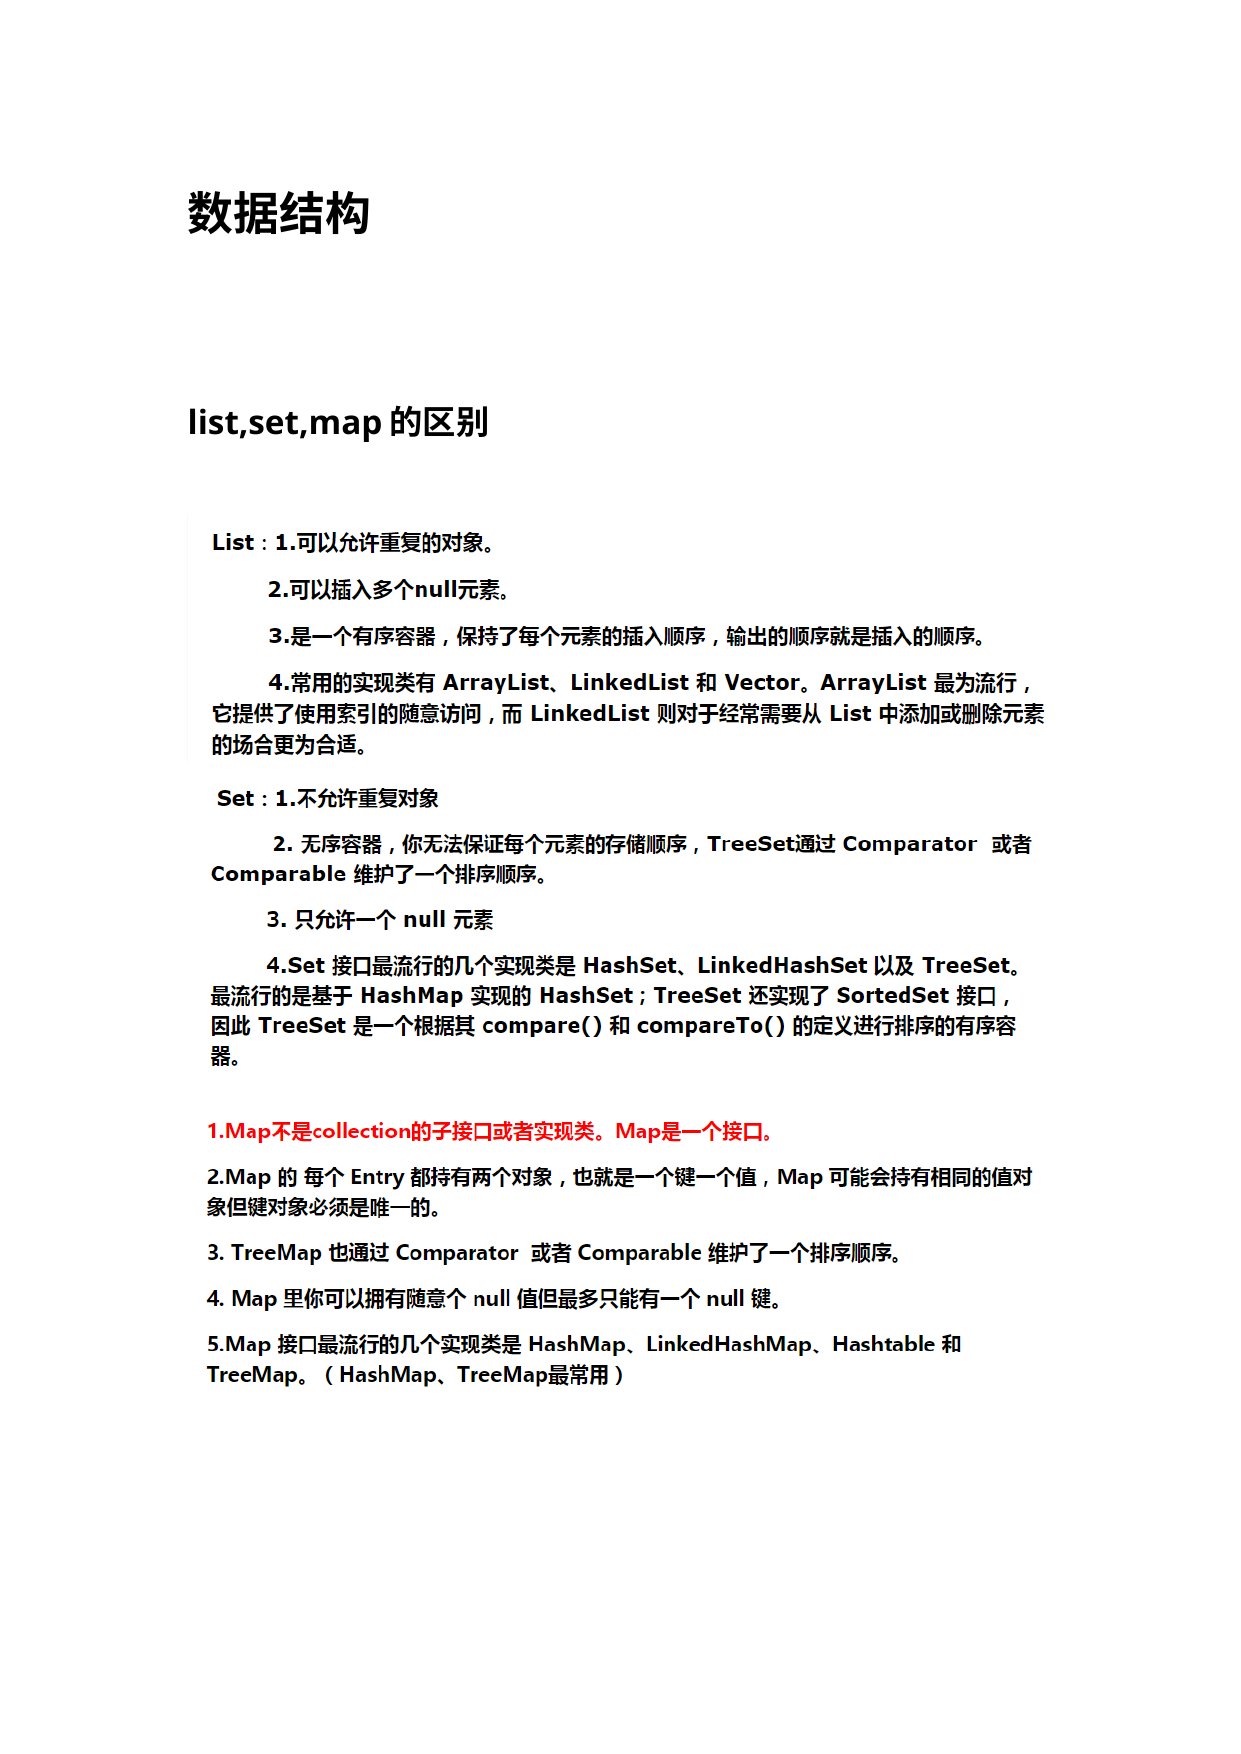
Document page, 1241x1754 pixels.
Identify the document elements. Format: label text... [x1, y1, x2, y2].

picture [187, 774, 1053, 1079]
subtitle list,set,map的区别 [187, 387, 1053, 452]
picture [187, 514, 1053, 763]
picture [187, 1099, 1053, 1422]
subtitle 数据结构 [187, 162, 1053, 259]
